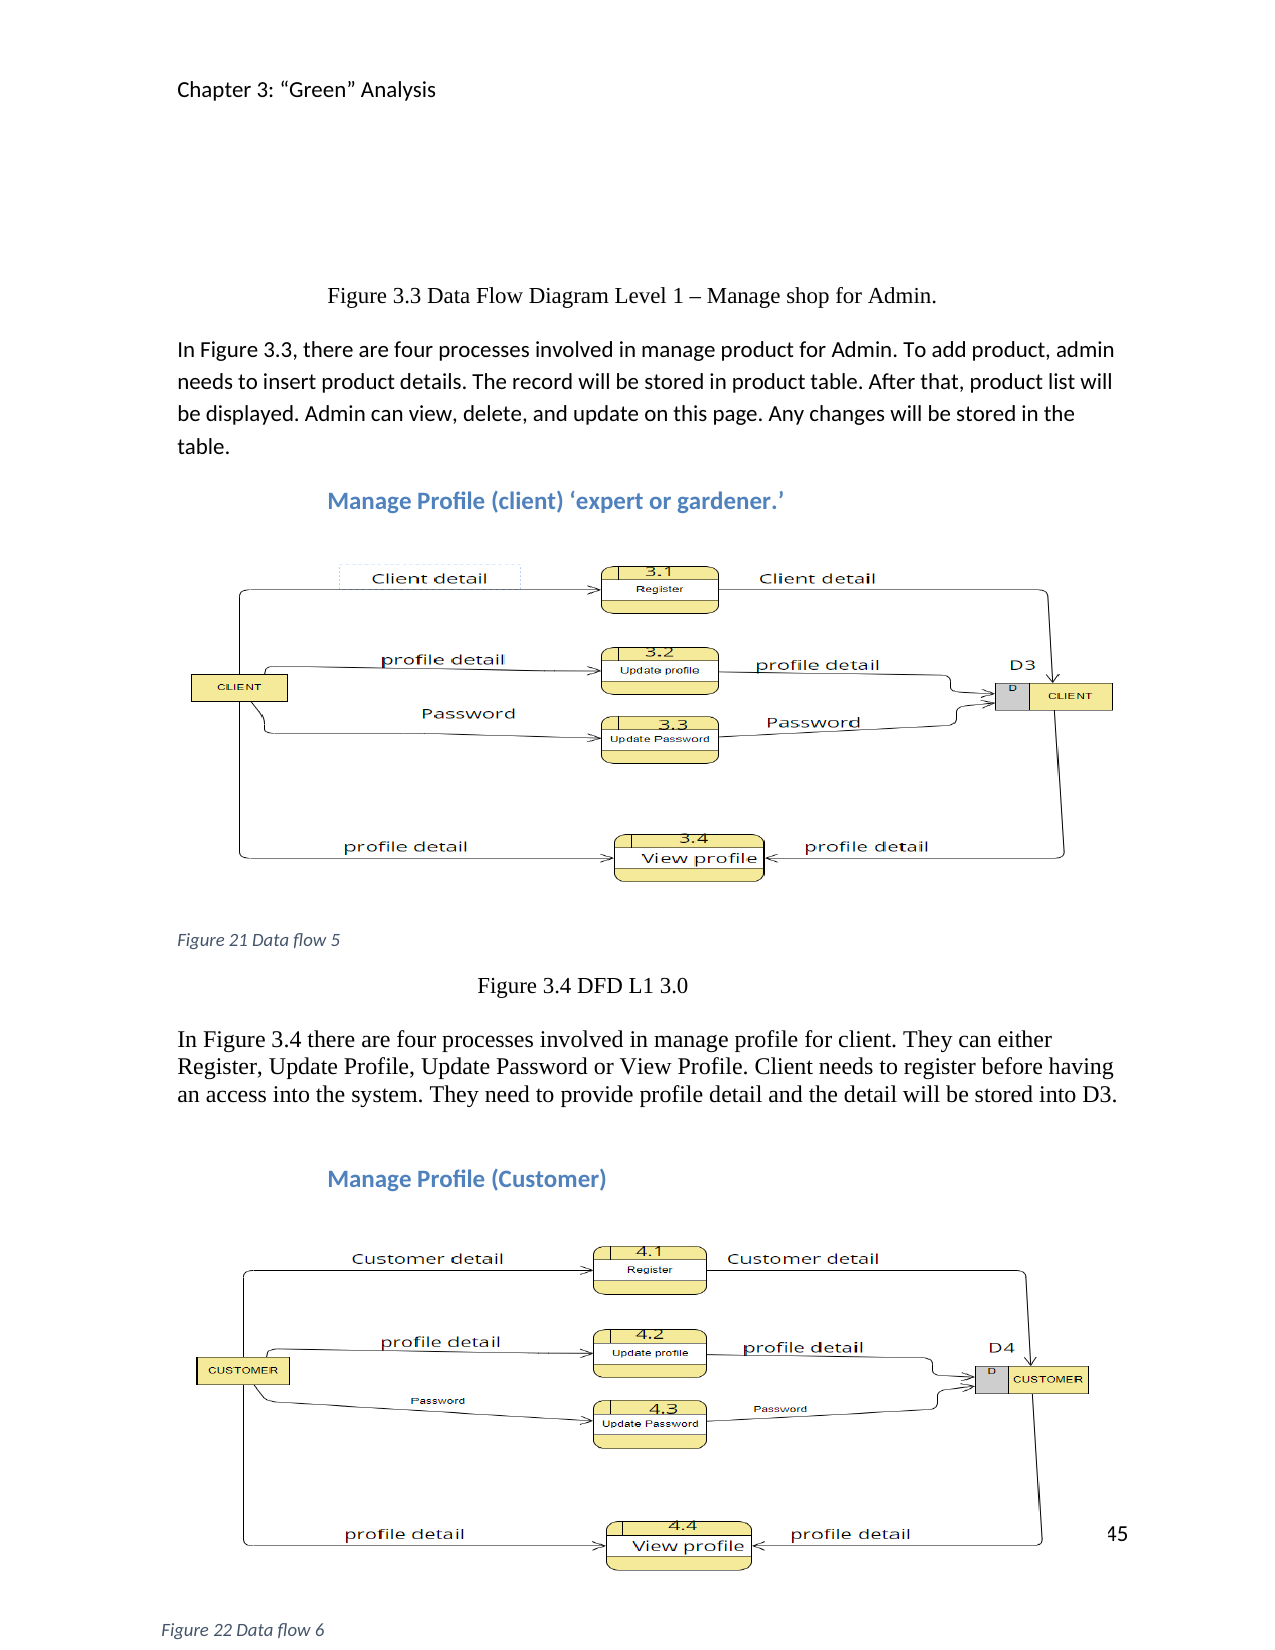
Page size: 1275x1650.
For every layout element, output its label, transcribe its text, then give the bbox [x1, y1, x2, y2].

picture [177, 540, 1128, 904]
text Figure 3.4 DFD L1 3.0 [402, 972, 1128, 998]
picture [161, 1202, 1107, 1606]
text Manage Profile (client) ‘expert or gardener.’ [177, 485, 1128, 515]
text Figure 3.3 Data Flow Diagram Level 1 – Manage shop for Admin. [252, 282, 1128, 309]
text In Figure 3.4 there are four processes involved in manage profile for client. They can either Register, Update Profile, Update Password or View Profile. Client needs to register before having an access into the system. They need to provide profile detail and the detail will be stored into D3. [177, 1024, 1128, 1107]
text Manage Profile (Customer) [252, 1163, 1128, 1194]
text In Figure 3.3, there are four processes involved in manage product for Admin. To add product, admin needs to insert product details. The record will be stored in product table. After that, product list will be displayed. Admin can view, delete, and update on this page. Any changes will be stored in the table. [177, 335, 1128, 460]
